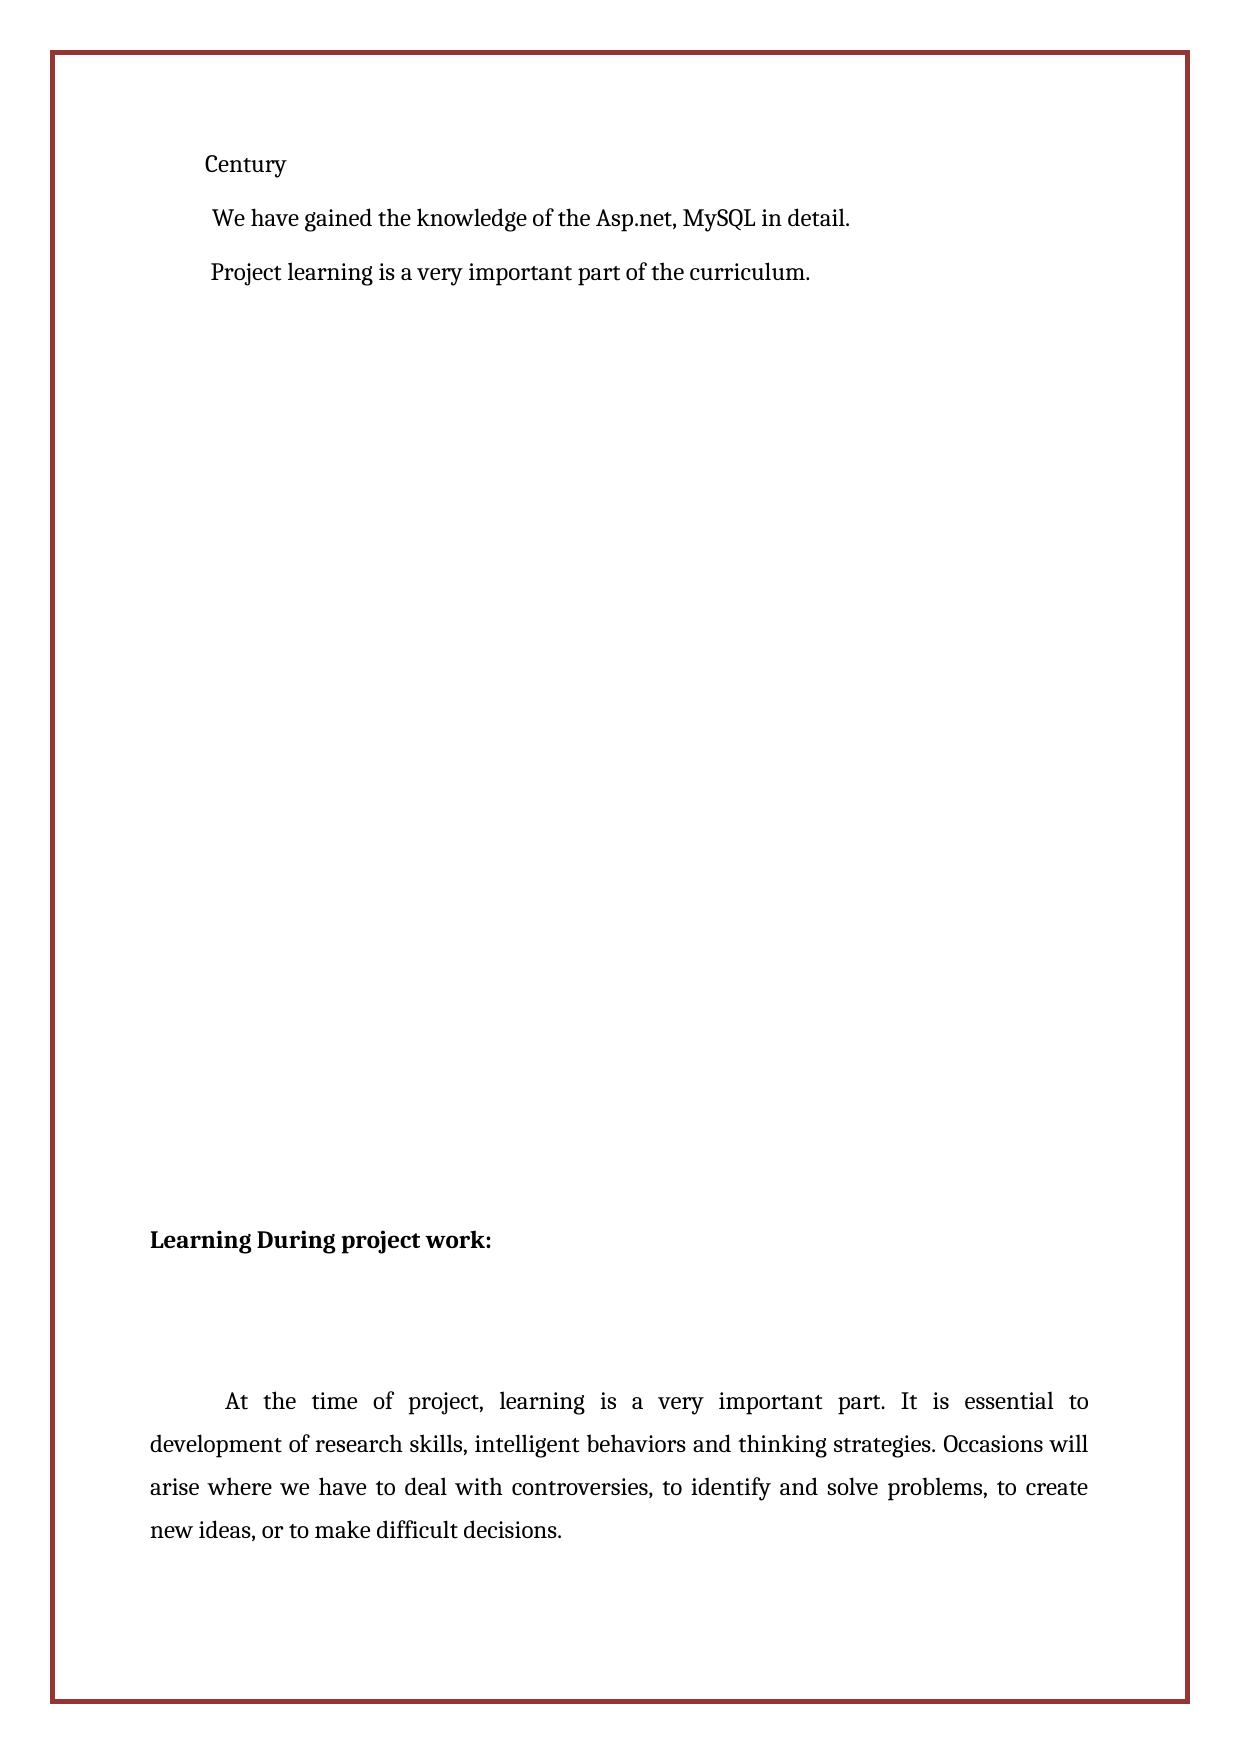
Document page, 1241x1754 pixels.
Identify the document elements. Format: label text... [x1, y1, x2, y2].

text Century [150, 150, 1090, 179]
text Learning During project work: [150, 1226, 1090, 1255]
text At the time of project, learning is a very important part. It is essential to development of research skills, intelligent behaviors and thinking strategies. Occasions will arise where we have to deal with controversies, to identify and solve problems, to create new ideas, or to make difficult decisions. [150, 1387, 1090, 1545]
text We have gained the knowledge of the Asp.net, MySQL in detail. [150, 204, 1090, 233]
text Project learning is a very important part of the curriculum. [150, 258, 1090, 286]
